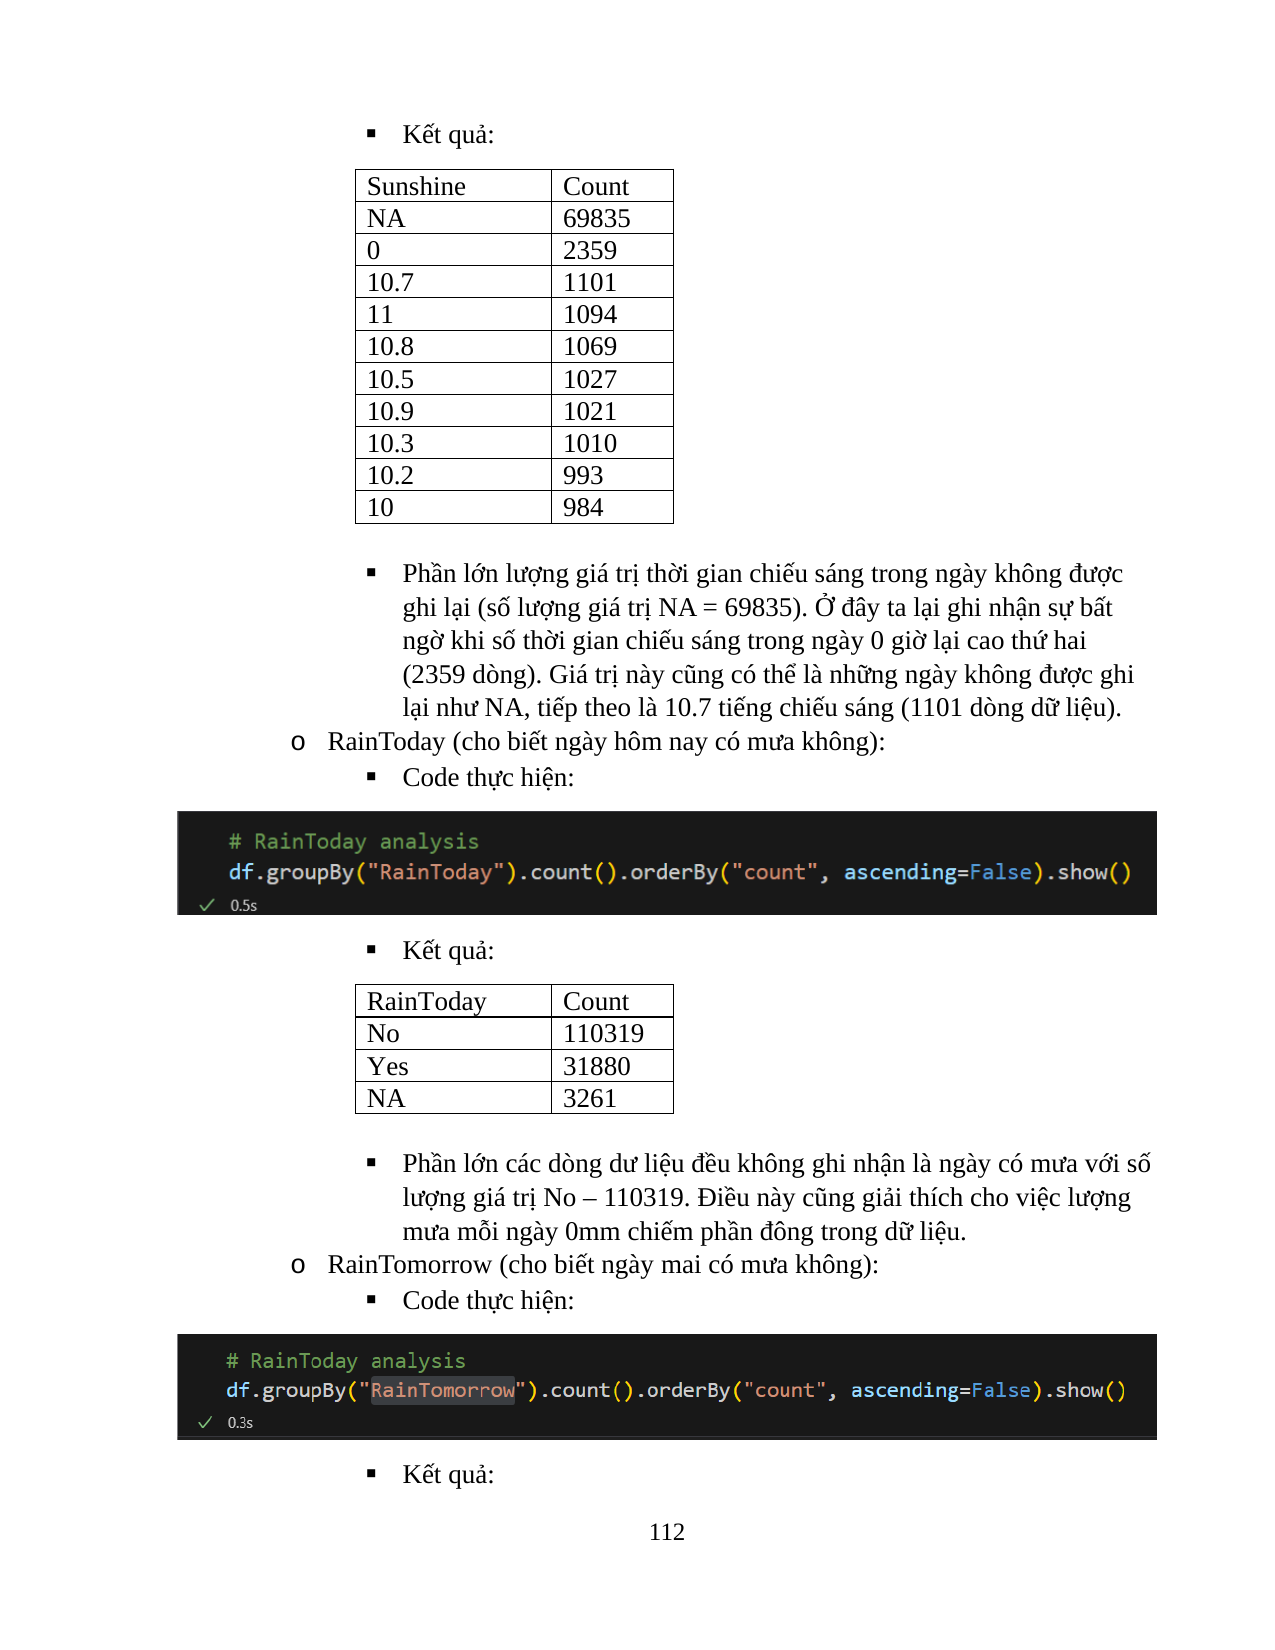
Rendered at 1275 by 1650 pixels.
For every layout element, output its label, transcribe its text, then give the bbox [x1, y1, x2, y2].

table_cell 10.5 [356, 363, 551, 394]
table_header Count [552, 170, 673, 201]
list Code thực hiện: [365, 1284, 1157, 1316]
table_cell 1021 [552, 395, 673, 426]
table_header RainToday [356, 985, 551, 1016]
table_cell 31880 [552, 1050, 673, 1081]
table_cell 1069 [552, 331, 673, 362]
table_cell 1094 [552, 298, 673, 329]
table_header Count [552, 985, 673, 1016]
table_cell NA [356, 202, 551, 233]
table_cell 11 [356, 298, 551, 329]
table_cell 10.8 [356, 331, 551, 362]
table_cell 1101 [552, 266, 673, 297]
table_cell 3261 [552, 1082, 673, 1113]
table_cell 10.2 [356, 459, 551, 490]
list Kết quả: [365, 934, 1157, 965]
list Phần lớn các dòng dư liệu đều không ghi nhận là ngày có mưa với số lượng giá trị No – 110319. Điều này cũng giải thích cho việc lượng mưa mỗi ngày 0mm chiếm phần đông trong dữ liệu. [365, 1148, 1157, 1246]
table_cell 993 [552, 459, 673, 490]
table_cell 984 [552, 491, 673, 523]
table_cell 1010 [552, 427, 673, 458]
table_cell Yes [356, 1050, 551, 1081]
picture [177, 1334, 1157, 1440]
table_cell No [356, 1018, 551, 1049]
list Kết quả: [365, 118, 1157, 149]
table_cell 10 [356, 491, 551, 523]
list Kết quả: [365, 1459, 1157, 1490]
table_cell 2359 [552, 234, 673, 265]
table_cell 0 [356, 234, 551, 265]
list Phần lớn lượng giá trị thời gian chiếu sáng trong ngày không được ghi lại (số lượng giá trị NA = 69835). Ở đây ta lại ghi nhận sự bất ngờ khi số thời gian chiếu sáng trong ngày 0 giờ lại cao thứ hai (2359 dòng). Giá trị này cũng có thể là những ngày không được ghi lại như NA, tiếp theo là 10.7 tiếng chiếu sáng (1101 dòng dữ liệu). [365, 557, 1157, 723]
table_cell NA [356, 1082, 551, 1113]
list RainToday (cho biết ngày hôm nay có mưa không): [290, 725, 1157, 758]
list Code thực hiện: [365, 761, 1157, 792]
table_cell 110319 [552, 1018, 673, 1049]
table_cell 69835 [552, 202, 673, 233]
table_cell 10.3 [356, 427, 551, 458]
table_header Sunshine [356, 170, 551, 201]
table_cell 10.9 [356, 395, 551, 426]
list RainTomorrow (cho biết ngày mai có mưa không): [290, 1248, 1157, 1282]
table_cell 1027 [552, 363, 673, 394]
picture [177, 811, 1157, 915]
table_cell 10.7 [356, 266, 551, 297]
